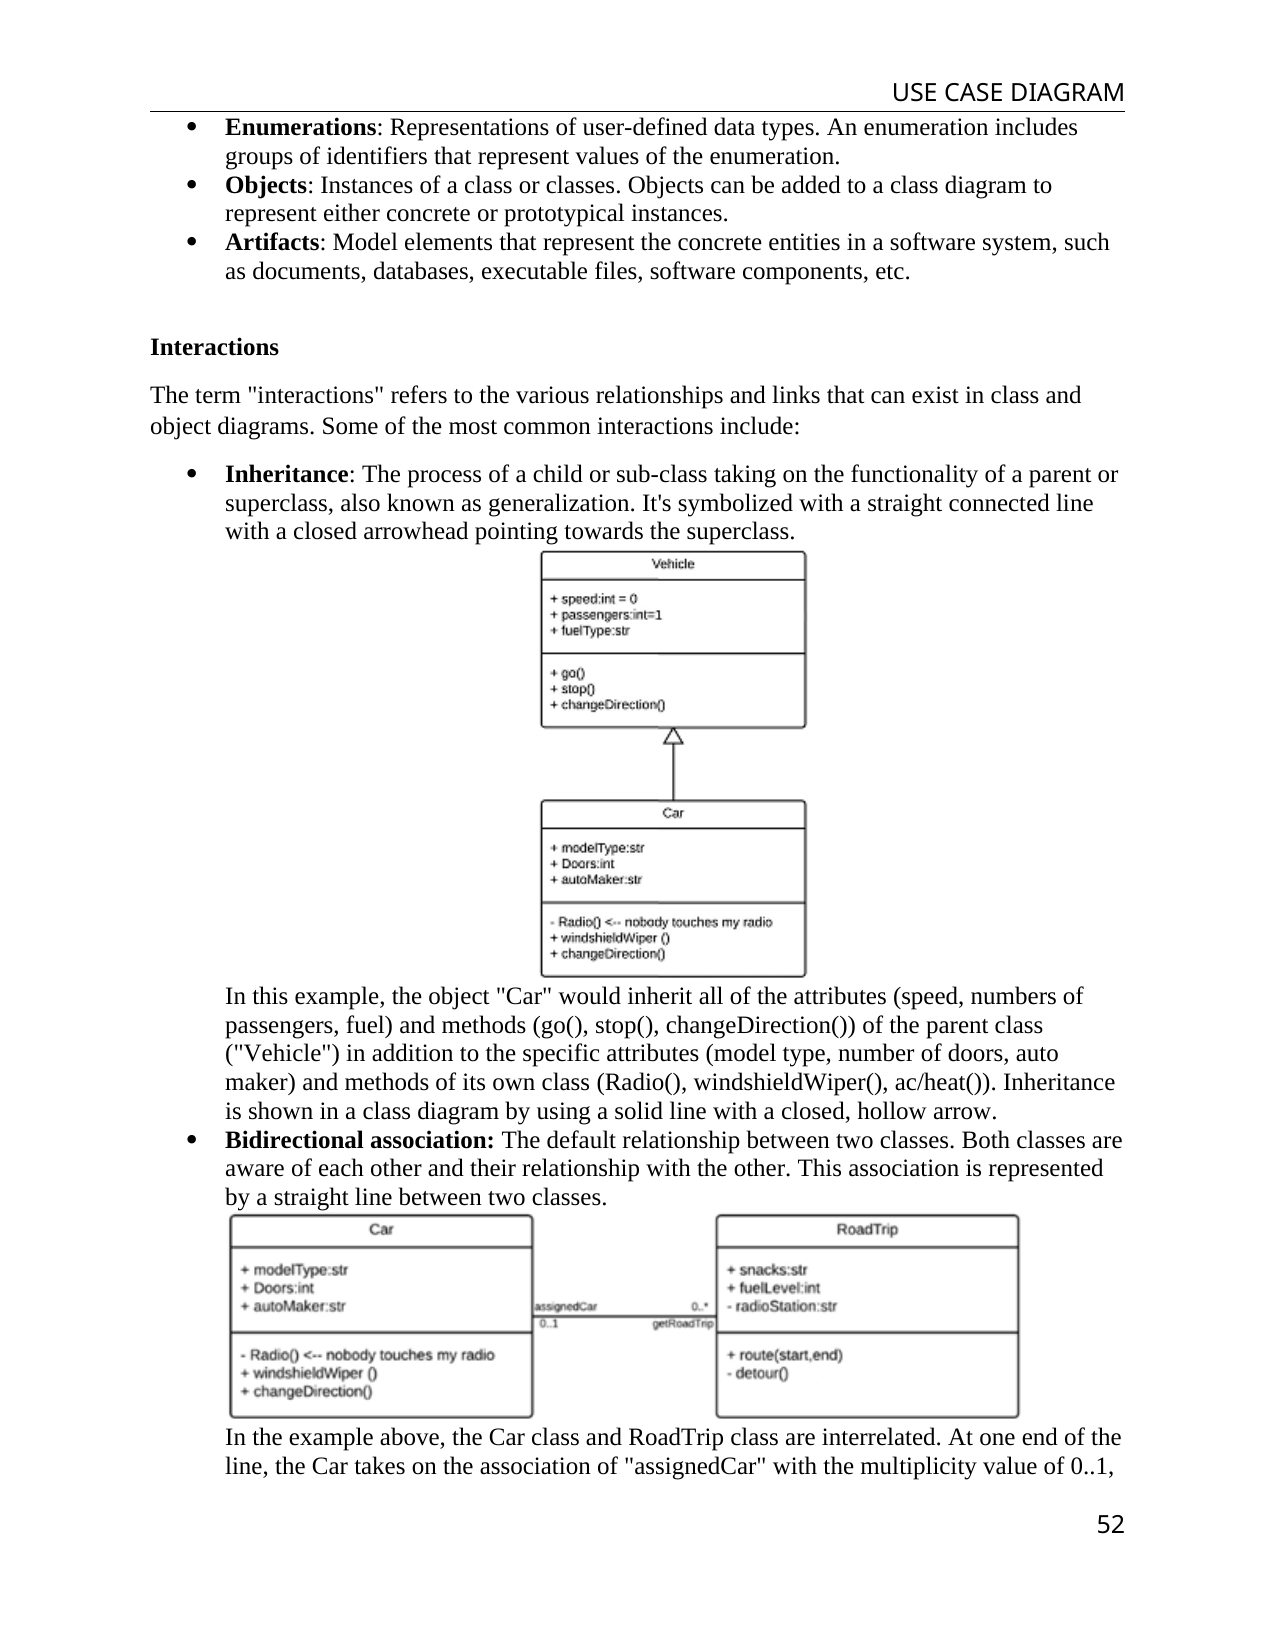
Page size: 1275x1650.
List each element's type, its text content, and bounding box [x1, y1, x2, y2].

list Inheritance: The process of a child or sub-class taking on the functionality of a parent or superclass, also known as generalization. It's symbolized with a straight connected line with a closed arrowhead pointing towards the superclass. [187, 603, 1125, 689]
text Interactions [150, 476, 1125, 505]
list In this example, the object "Car" would inherit all of the attributes (speed, numbers of passengers, fuel) and methods (go(), stop(), changeDirection()) of the parent class ("Vehicle") in addition to the specific attributes (model type, number of doors, auto maker) and methods of its own class (Radio(), windshieldWiper(), ac/heat()). Inheritance is shown in a class diagram by using a solid line with a closed, hollow arrow. [225, 1125, 1125, 1268]
picture [538, 688, 812, 1125]
list Packages: Shapes designed to organize related classifiers in a diagram. They are symbolized with a large tabbed rectangle shape. [187, 112, 1125, 170]
list Interfaces: A collection of operation signatures and/or attribute definitions that define a cohesive set of behaviors. Interfaces are similar to classes, except that a class can have an instance of its type, and an interface must have at least one class to implement it. [187, 170, 1125, 256]
list Artifacts: Model elements that represent the concrete entities in a software system, such as documents, databases, executable files, software components, etc. [187, 371, 1125, 428]
list Enumerations: Representations of user-defined data types. An enumeration includes groups of identifiers that represent values of the enumeration. [187, 256, 1125, 313]
list Objects: Instances of a class or classes. Objects can be added to a class diagram to represent either concrete or prototypical instances. [187, 313, 1125, 371]
text The term "interactions" refers to the various relationships and links that can exist in class and object diagrams. Some of the most common interactions include: [150, 524, 1125, 584]
list Bidirectional association: The default relationship between two classes. Both classes are aware of each other and their relationship with the other. This association is represented by a straight line between two classes. [187, 1268, 1125, 1355]
